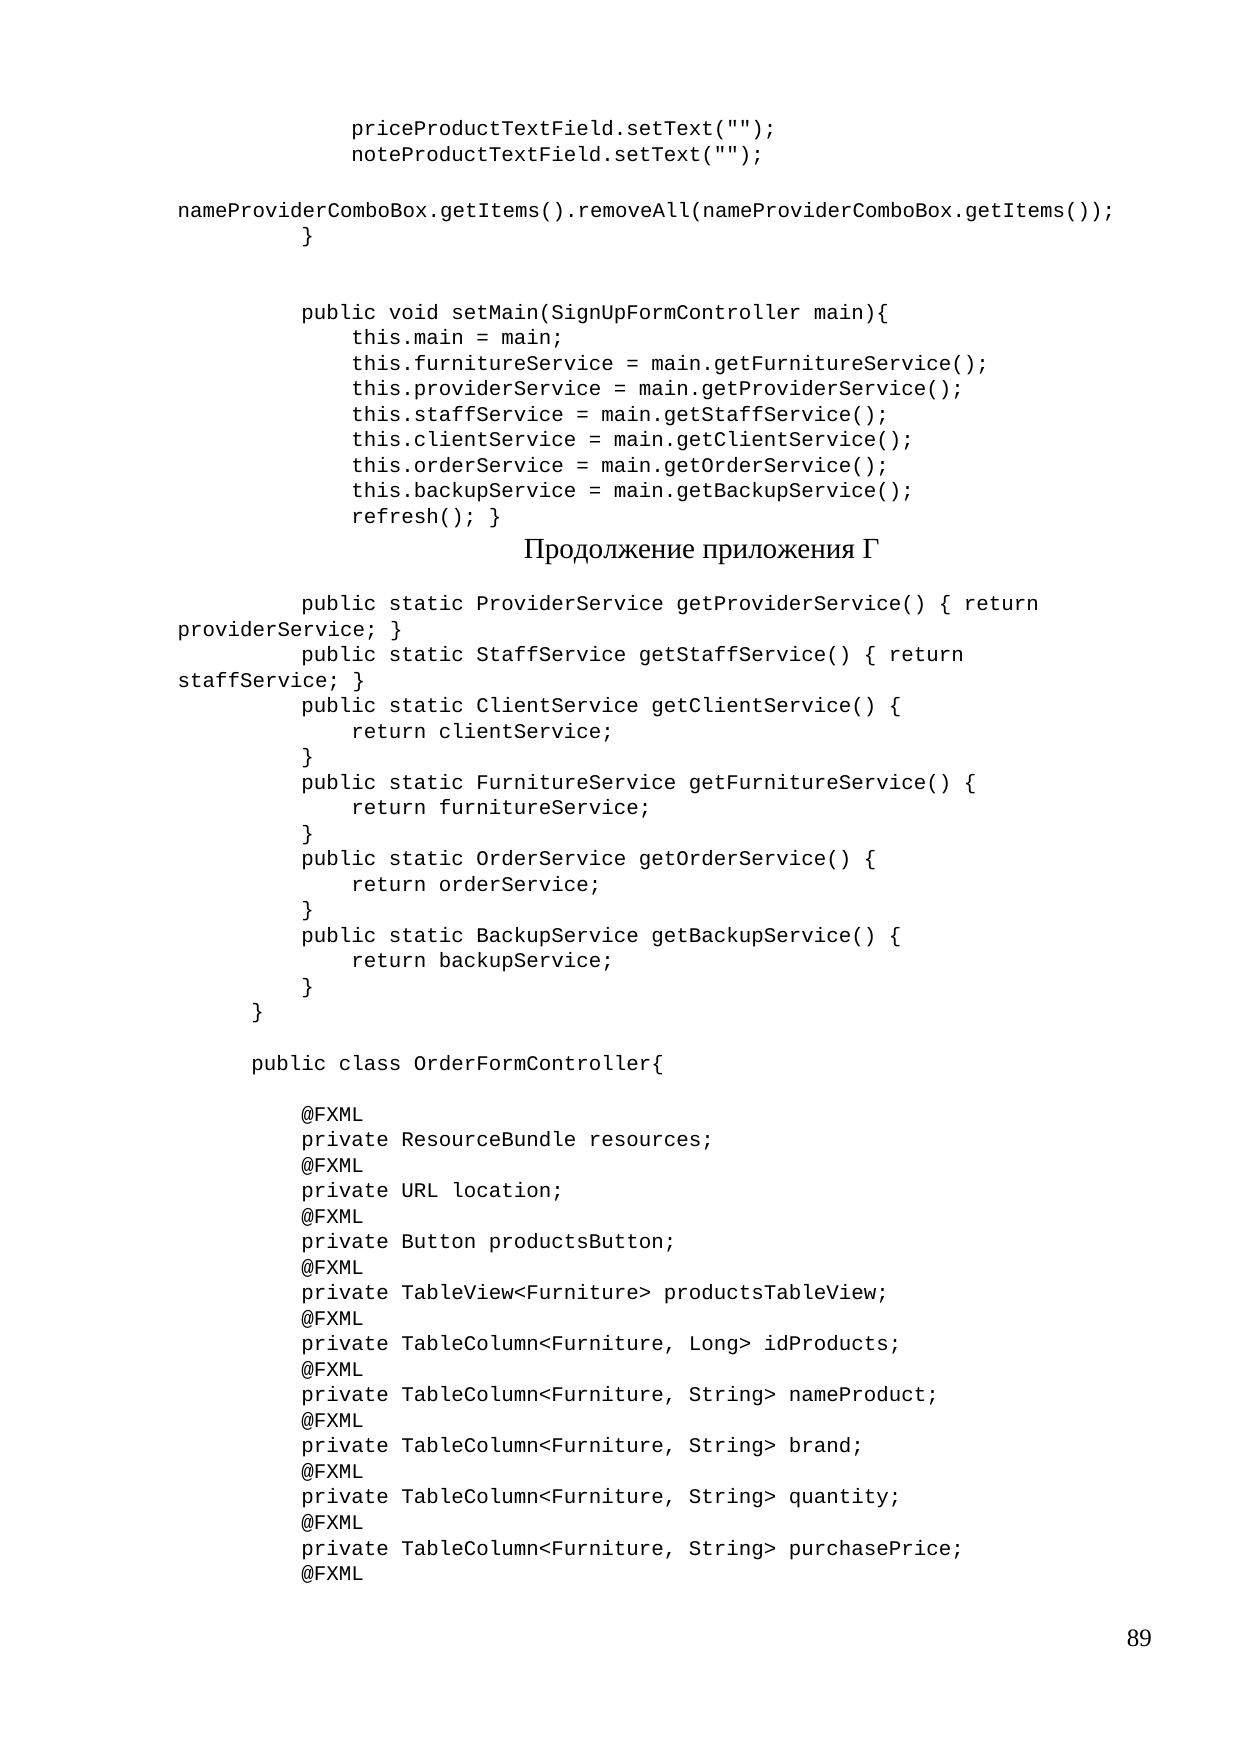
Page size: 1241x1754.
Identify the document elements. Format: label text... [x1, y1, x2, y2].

text this.providerService = main.getProviderService(); [177, 378, 1152, 402]
text private TableColumn<Furniture, Long> idProducts; [177, 1333, 1152, 1357]
text private TableColumn<Furniture, String> nameProduct; [177, 1384, 1152, 1408]
text } [177, 899, 1152, 923]
text @FXML [177, 1308, 1152, 1331]
text this.main = main; [177, 327, 1152, 351]
text private TableColumn<Furniture, String> quantity; [177, 1486, 1152, 1510]
text this.clientService = main.getClientService(); [177, 429, 1152, 453]
text this.backupService = main.getBackupService(); [177, 481, 1152, 504]
text @FXML [177, 1359, 1152, 1382]
text } [177, 976, 1152, 1000]
text private TableColumn<Furniture, String> purchasePrice; [177, 1537, 1152, 1561]
text private URL location; [177, 1180, 1152, 1204]
text priceProductTextField.setText(""); [177, 118, 1152, 142]
text public static OrderService getOrderService() { [177, 848, 1152, 872]
text @FXML [177, 1257, 1152, 1280]
text @FXML [177, 1410, 1152, 1433]
text return backupService; [177, 951, 1152, 974]
text return clientService; [177, 721, 1152, 744]
text } [177, 746, 1152, 770]
text @FXML [177, 1104, 1152, 1127]
text public static FurnitureService getFurnitureService() { [177, 772, 1152, 796]
text nameProviderComboBox.getItems().removeAll(nameProviderComboBox.getItems()); [177, 169, 1152, 223]
text @FXML [177, 1461, 1152, 1484]
text @FXML [177, 1206, 1152, 1229]
text Продолжение приложения Г [177, 532, 1152, 565]
text private ResourceBundle resources; [177, 1129, 1152, 1153]
text } [177, 823, 1152, 847]
text return orderService; [177, 874, 1152, 898]
text public static ClientService getClientService() { [177, 695, 1152, 719]
text } [177, 225, 1152, 249]
text @FXML [177, 1155, 1152, 1178]
text this.orderService = main.getOrderService(); [177, 455, 1152, 479]
text this.staffService = main.getStaffService(); [177, 404, 1152, 428]
text public static BackupService getBackupService() { [177, 925, 1152, 949]
text public static StaffService getStaffService() { return staffService; } [177, 644, 1152, 693]
text @FXML [177, 1512, 1152, 1536]
text noteProductTextField.setText(""); [177, 144, 1152, 167]
text private TableColumn<Furniture, String> brand; [177, 1435, 1152, 1459]
text public static ProviderService getProviderService() { return providerService; } [177, 593, 1152, 642]
text } [177, 1002, 1152, 1025]
text public class OrderFormController{ [177, 1053, 1152, 1076]
text public void setMain(SignUpFormController main){ [177, 302, 1152, 326]
text private TableView<Furniture> productsTableView; [177, 1282, 1152, 1306]
text private Button productsButton; [177, 1231, 1152, 1255]
text return furnitureService; [177, 797, 1152, 821]
text @FXML [177, 1563, 1152, 1587]
text this.furnitureService = main.getFurnitureService(); [177, 353, 1152, 377]
text refresh(); } [177, 506, 1152, 530]
